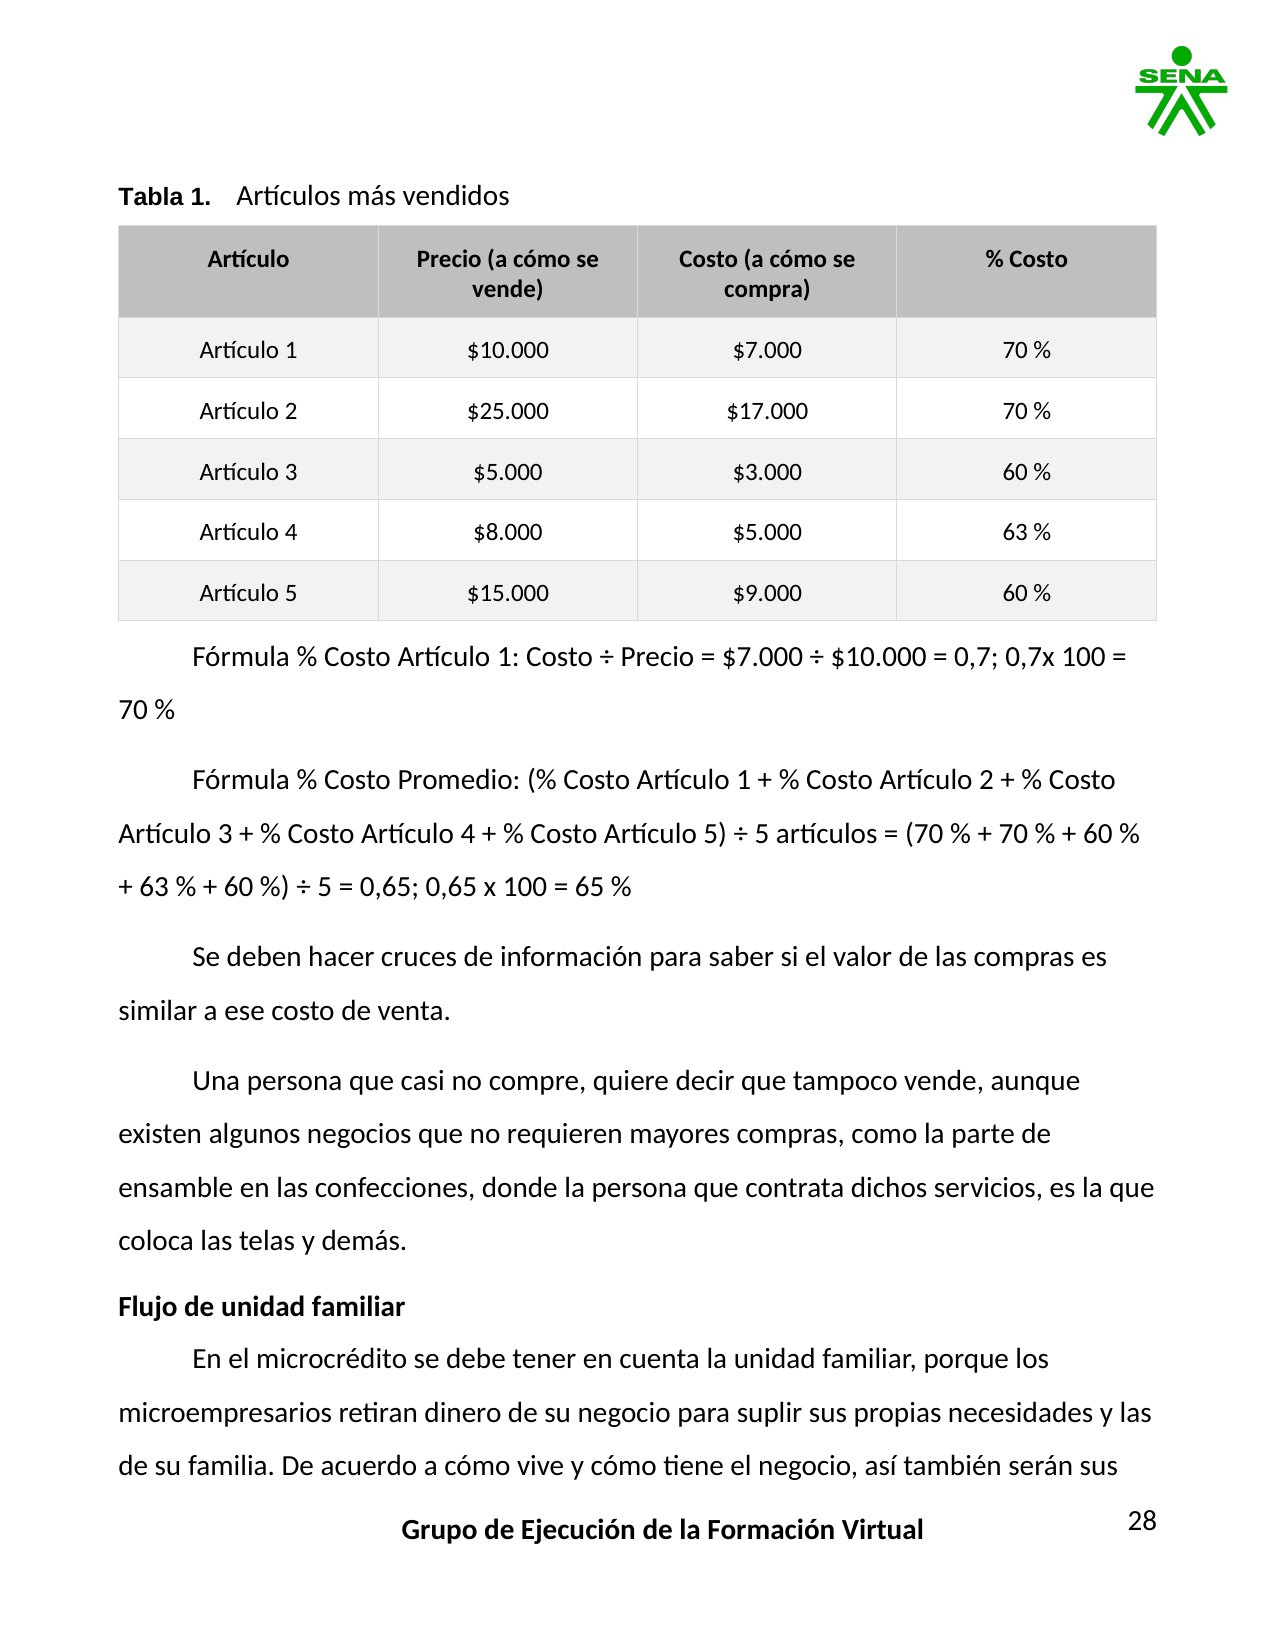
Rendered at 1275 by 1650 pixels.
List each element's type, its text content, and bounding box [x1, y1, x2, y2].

table_cell $5.000 [638, 500, 896, 559]
table_cell $5.000 [379, 439, 637, 499]
table_header Precio (a cómo se vende) [379, 226, 637, 317]
table_cell 63 % [897, 500, 1156, 559]
table_cell Artículo 2 [119, 378, 378, 438]
table_cell $7.000 [638, 318, 896, 377]
text Se deben hacer cruces de información para saber si el valor de las compras es similar a ese costo de venta. [118, 938, 1157, 1027]
text Una persona que casi no compre, quiere decir que tampoco vende, aunque existen algunos negocios que no requieren mayores compras, como la parte de ensamble en las confecciones, donde la persona que contrata dichos servicios, es la que coloca las telas y demás. [118, 1062, 1157, 1258]
table_cell 60 % [897, 439, 1156, 499]
table_cell $9.000 [638, 561, 896, 620]
table_header Costo (a cómo se compra) [638, 226, 896, 317]
text Fórmula % Costo Artículo 1: Costo ÷ Precio = $7.000 ÷ $10.000 = 0,7; 0,7x 100 = 70 % [118, 638, 1157, 727]
table_cell Artículo 5 [119, 561, 378, 620]
table_cell $17.000 [638, 378, 896, 438]
table_header % Costo [897, 226, 1156, 317]
table_cell 70 % [897, 378, 1156, 438]
table_cell $8.000 [379, 500, 637, 559]
table_cell Artículo 1 [119, 318, 378, 377]
subtitle Flujo de unidad familiar [118, 1288, 1157, 1324]
table_cell Artículo 3 [119, 439, 378, 499]
picture [1135, 46, 1228, 136]
table_cell Artículo 4 [119, 500, 378, 559]
table_cell $15.000 [379, 561, 637, 620]
table_cell $3.000 [638, 439, 896, 499]
table_cell 60 % [897, 561, 1156, 620]
text Fórmula % Costo Promedio: (% Costo Artículo 1 + % Costo Artículo 2 + % Costo Artículo 3 + % Costo Artículo 4 + % Costo Artículo 5) ÷ 5 artículos = (70 % + 70 % + 60 % + 63 % + 60 %) ÷ 5 = 0,65; 0,65 x 100 = 65 % [118, 761, 1157, 904]
table_cell $25.000 [379, 378, 637, 438]
table_header Artículo [119, 226, 378, 317]
text Artículos más vendidos [118, 177, 1157, 213]
table_cell 70 % [897, 318, 1156, 377]
table_cell $10.000 [379, 318, 637, 377]
